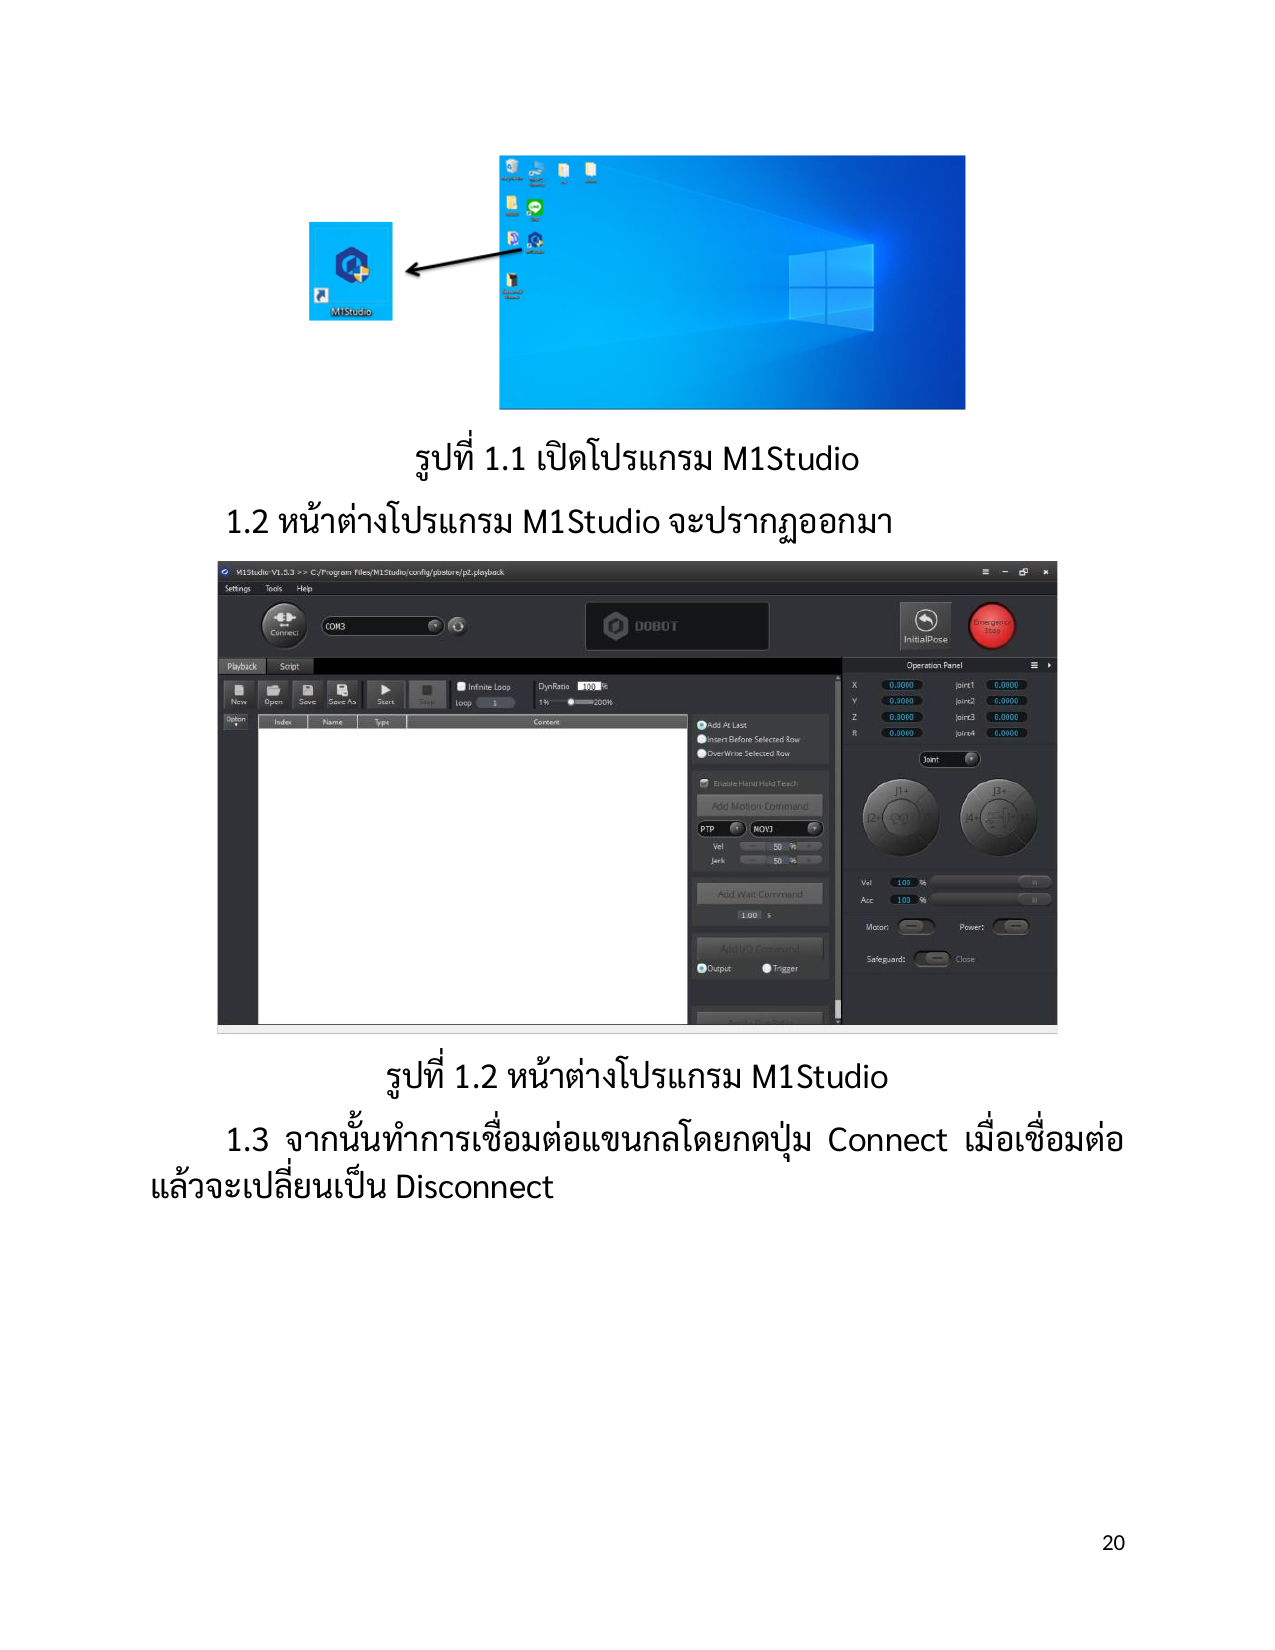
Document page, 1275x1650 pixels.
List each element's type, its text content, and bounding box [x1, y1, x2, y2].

text รูปที่ 1.2 หน้าต่างโปรแกรม M1Studio [150, 1053, 1125, 1096]
picture [305, 150, 970, 416]
text 1.3 จากนั้นทำการเชื่อมต่อแขนกลโดยกดปุ่ม Connect เมื่อเชื่อมต่อแล้วจะเปลี่ยนเป็น Disconnect [150, 1116, 1125, 1206]
picture [217, 561, 1058, 1034]
text 1.2 หน้าต่างโปรแกรม M1Studio จะปรากฏออกมา [150, 498, 1125, 541]
text รูปที่ 1.1 เปิดโปรแกรม M1Studio [150, 434, 1125, 478]
